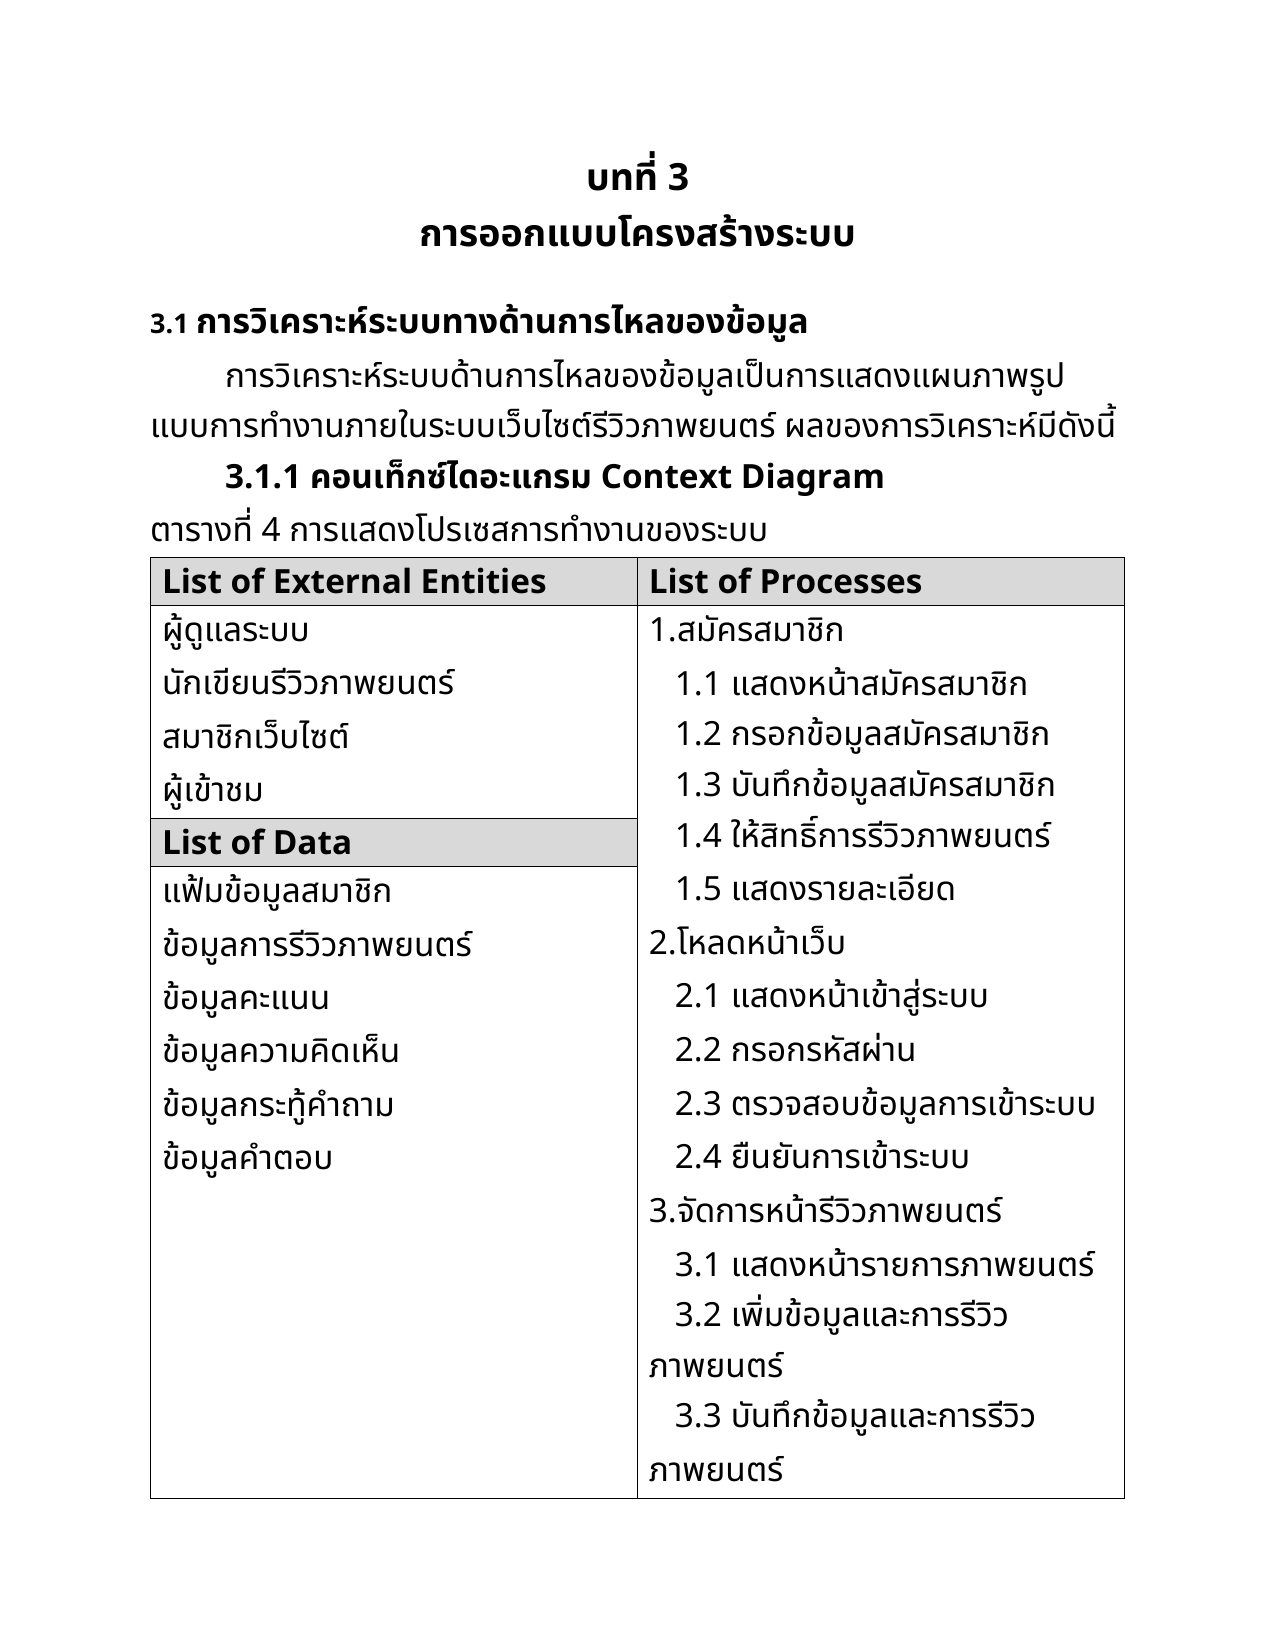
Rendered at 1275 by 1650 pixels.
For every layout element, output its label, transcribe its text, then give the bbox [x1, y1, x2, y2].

text ตารางที่ 4 การแสดงโปรเซสการทำงานของระบบ [150, 506, 1125, 557]
text บทที่ 3 [150, 150, 1125, 207]
table_header List of External Entities [151, 558, 637, 605]
subtitle การออกแบบโครงสร้างระบบ [150, 207, 1125, 264]
table_cell ผู้ดูแลระบบ นักเขียนรีวิวภาพยนตร์ สมาชิกเว็บไซต์ ผู้เข้าชม [151, 606, 637, 818]
table_cell 1.สมัครสมาชิก 1.1 แสดงหน้าสมัครสมาชิก 1.2 กรอกข้อมูลสมัครสมาชิก 1.3 บันทึกข้อมูลสมัครสมาชิก 1.4 ให้สิทธิ์การรีวิวภาพยนตร์ 1.5 แสดงรายละเอียด 2.โหลดหน้าเว็บ 2.1 แสดงหน้าเข้าสู่ระบบ 2.2 กรอกรหัสผ่าน 2.3 ตรวจสอบข้อมูลการเข้าระบบ 2.4 ยืนยันการเข้าระบบ 3.จัดการหน้ารีวิวภาพยนตร์ 3.1 แสดงหน้ารายการภาพยนตร์ 3.2 เพิ่มข้อมูลและการรีวิวภาพยนตร์ 3.3 บันทึกข้อมูลและการรีวิวภาพยนตร์ 3.4 แก้ไขรายการภาพยนตร์ 3.5 ลบรายการภาพยนตร์ [638, 606, 1124, 1498]
subtitle 3.1 การวิเคราะห์ระบบทางด้านการไหลของข้อมูล [150, 297, 1125, 349]
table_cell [151, 867, 637, 1498]
text การวิเคราะห์ระบบด้านการไหลของข้อมูลเป็นการแสดงแผนภาพรูปแบบการทำงานภายในระบบเว็บไซต์รีวิวภาพยนตร์ ผลของการวิเคราะห์มีดังนี้ [150, 352, 1125, 452]
subtitle 3.1.1 คอนเท็กซ์ไดอะแกรม Context Diagram [150, 452, 1125, 503]
table_cell List of Data [151, 819, 637, 866]
table_header List of Processes [638, 558, 1124, 605]
